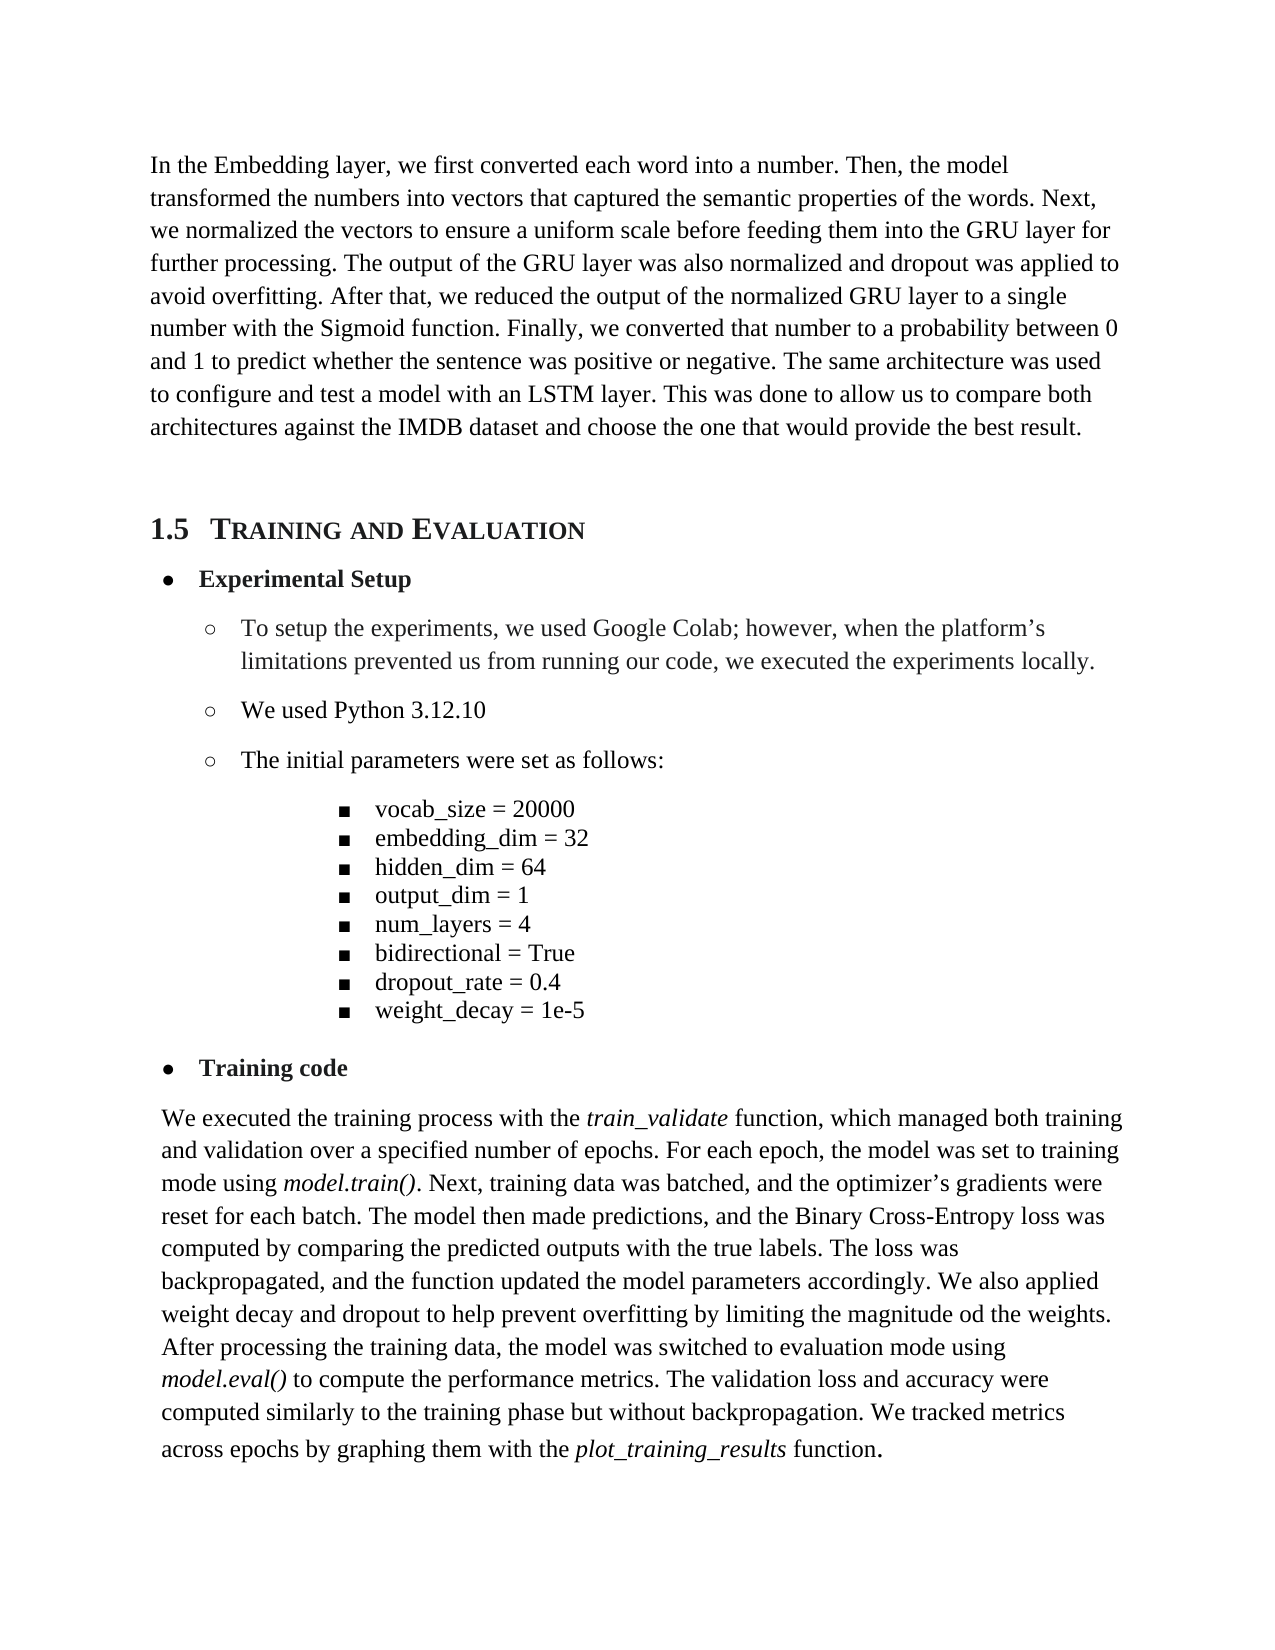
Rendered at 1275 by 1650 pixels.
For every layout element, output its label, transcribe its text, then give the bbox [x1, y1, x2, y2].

list hidden_dim = 64 [337, 852, 1125, 880]
list vocab_size = 20000 [337, 794, 1125, 823]
list weight_decay = 1e-5 [337, 995, 1125, 1024]
list We used Python 3.12.10 [203, 695, 1125, 724]
subtitle Training and Evaluation [150, 510, 1125, 546]
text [161, 1103, 1125, 1497]
list Experimental Setup [161, 564, 1125, 593]
list dropout_rate = 0.4 [337, 967, 1125, 995]
list output_dim = 1 [337, 880, 1125, 909]
list To setup the experiments, we used Google Colab; however, when the platform’s limitations prevented us from running our code, we executed the experiments locally. [203, 613, 1125, 675]
list Training code [161, 1053, 1125, 1082]
list embedding_dim = 32 [337, 823, 1125, 852]
text In the Embedding layer, we first converted each word into a number. Then, the model transformed the numbers into vectors that captured the semantic properties of the words. Next, we normalized the vectors to ensure a uniform scale before feeding them into the GRU layer for further processing. The output of the GRU layer was also normalized and dropout was applied to avoid overfitting. After that, we reduced the output of the normalized GRU layer to a single number with the Sigmoid function. Finally, we converted that number to a probability between 0 and 1 to predict whether the sentence was positive or negative. The same architecture was used to configure and test a model with an LSTM layer. This was done to allow us to compare both architectures against the IMDB dataset and choose the one that would provide the best result. [150, 150, 1125, 440]
list bidirectional = True [337, 938, 1125, 967]
list The initial parameters were set as follows: [203, 745, 1125, 773]
list num_layers = 4 [337, 909, 1125, 938]
